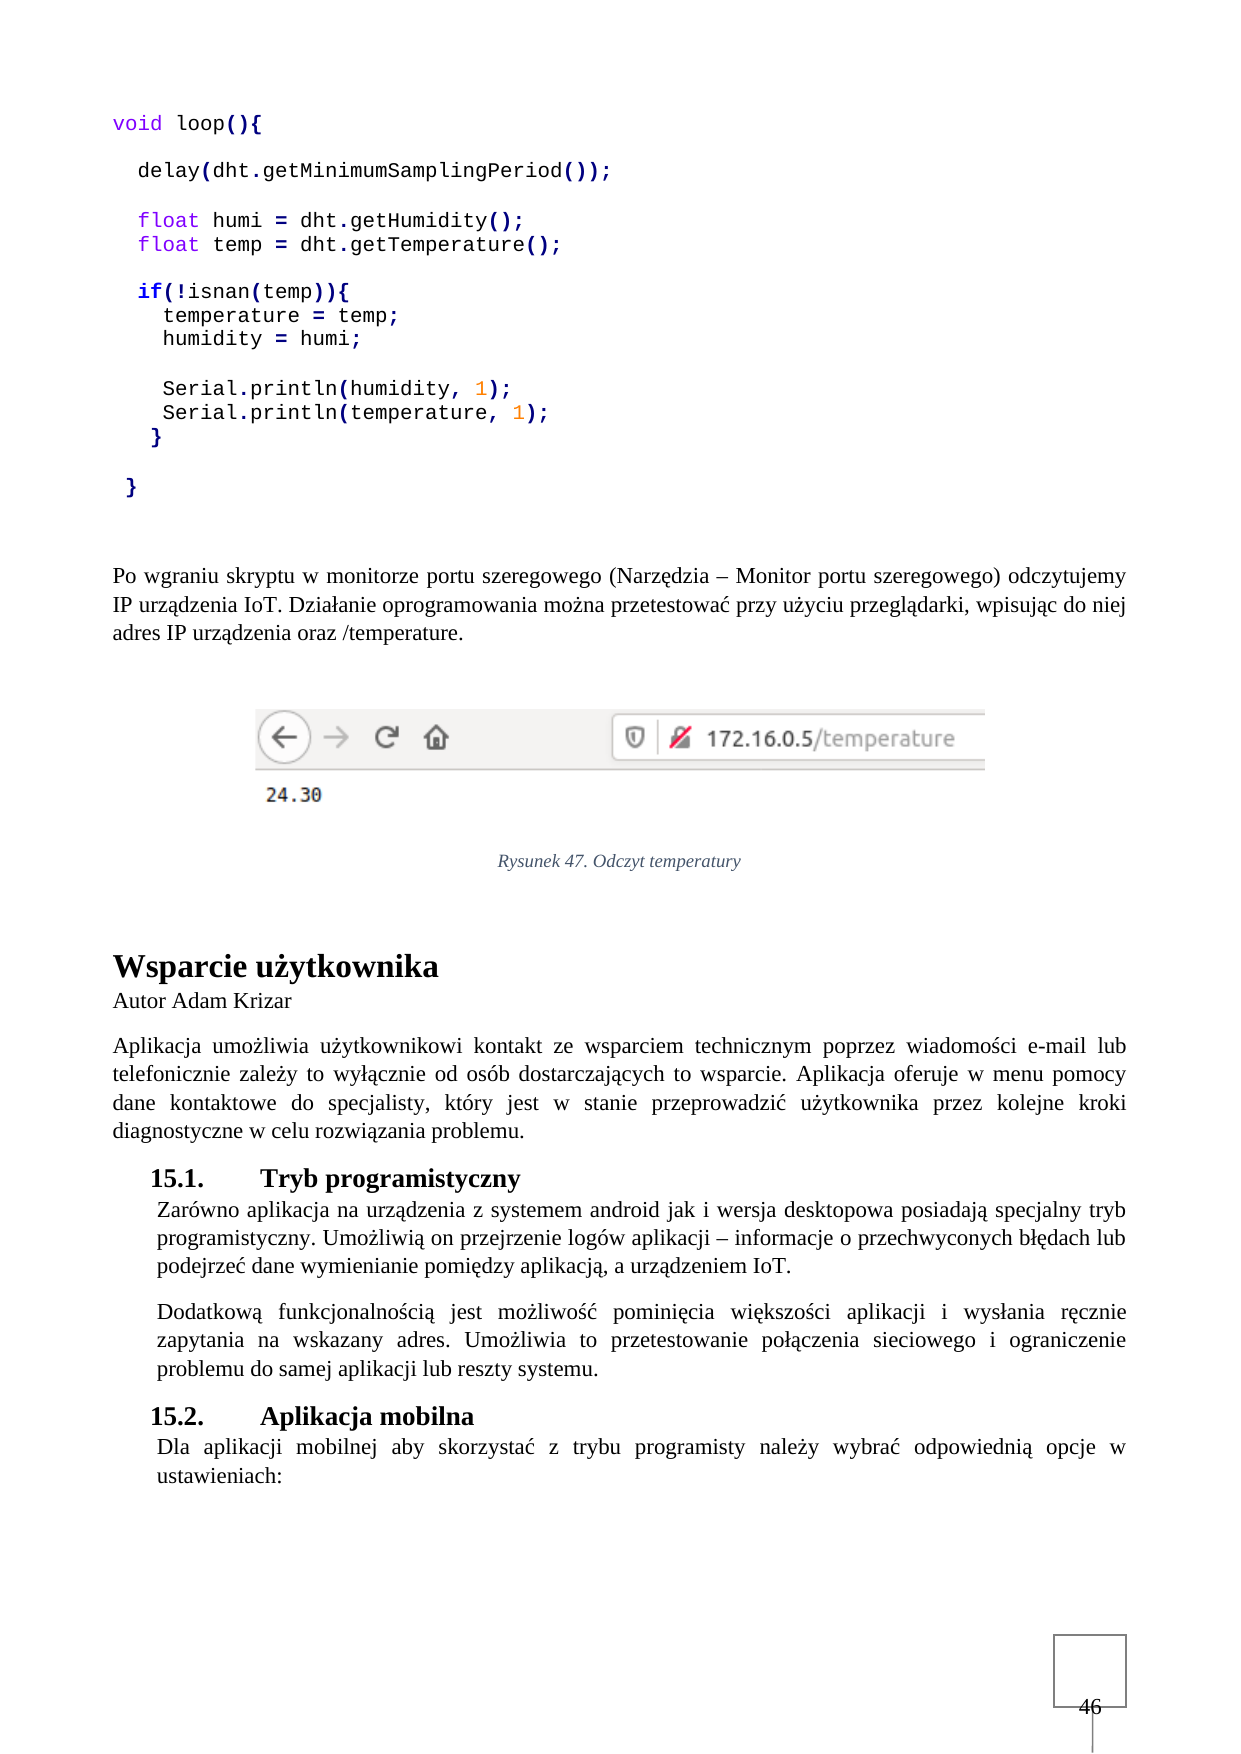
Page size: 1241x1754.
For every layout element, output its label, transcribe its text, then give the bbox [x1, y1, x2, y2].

text Aplikacja umożliwia użytkownikowi kontakt ze wsparciem technicznym poprzez wiadomości e-mail lub telefonicznie zależy to wyłącznie od osób dostarczających to wsparcie. Aplikacja oferuje w menu pomocy dane kontaktowe do specjalisty, który jest w stanie przeprowadzić użytkownika przez kolejne kroki diagnostyczne w celu rozwiązania problemu. [112, 1032, 1128, 1143]
subtitle Aplikacja mobilna [150, 1400, 1128, 1431]
text void loop(){ [112, 113, 1128, 136]
text if(!isnan(temp)){ [112, 281, 1128, 305]
subtitle Tryb programistyczny [150, 1162, 1128, 1193]
text Po wgraniu skryptu w monitorze portu szeregowego (Narzędzia – Monitor portu szeregowego) odczytujemy IP urządzenia IoT. Działanie oprogramowania można przetestować przy użyciu przeglądarki, wpisując do niej adres IP urządzenia oraz /temperature. [112, 562, 1128, 646]
text float humi = dht.getHumidity(); [112, 210, 1128, 234]
text Dodatkową funkcjonalnością jest możliwość pominięcia większości aplikacji i wysłania ręcznie zapytania na wskazany adres. Umożliwia to przetestowanie połączenia sieciowego i ograniczenie problemu do samej aplikacji lub reszty systemu. [157, 1298, 1128, 1381]
subtitle Wsparcie użytkownika [112, 946, 1128, 984]
text Serial.println(temperature, 1); [112, 402, 1128, 426]
text } [112, 476, 1128, 499]
text Dla aplikacji mobilnej aby skorzystać z trybu programisty należy wybrać odpowiednią opcje w ustawieniach: [157, 1433, 1128, 1488]
text temperature = temp; [112, 305, 1128, 328]
text Serial.println(humidity, 1); [112, 378, 1128, 402]
text humidity = humi; [112, 328, 1128, 352]
text } [112, 426, 1128, 449]
text float temp = dht.getTemperature(); [112, 234, 1128, 257]
text Autor Adam Krizar [112, 987, 1128, 1013]
text Rysunek 47. Odczyt temperatury [112, 850, 1128, 872]
text delay(dht.getMinimumSamplingPeriod()); [112, 160, 1128, 184]
picture [255, 709, 985, 832]
text Zarówno aplikacja na urządzenia z systemem android jak i wersja desktopowa posiadają specjalny tryb programistyczny. Umożliwią on przejrzenie logów aplikacji – informacje o przechwyconych błędach lub podejrzeć dane wymienianie pomiędzy aplikacją, a urządzeniem IoT. [157, 1196, 1128, 1279]
